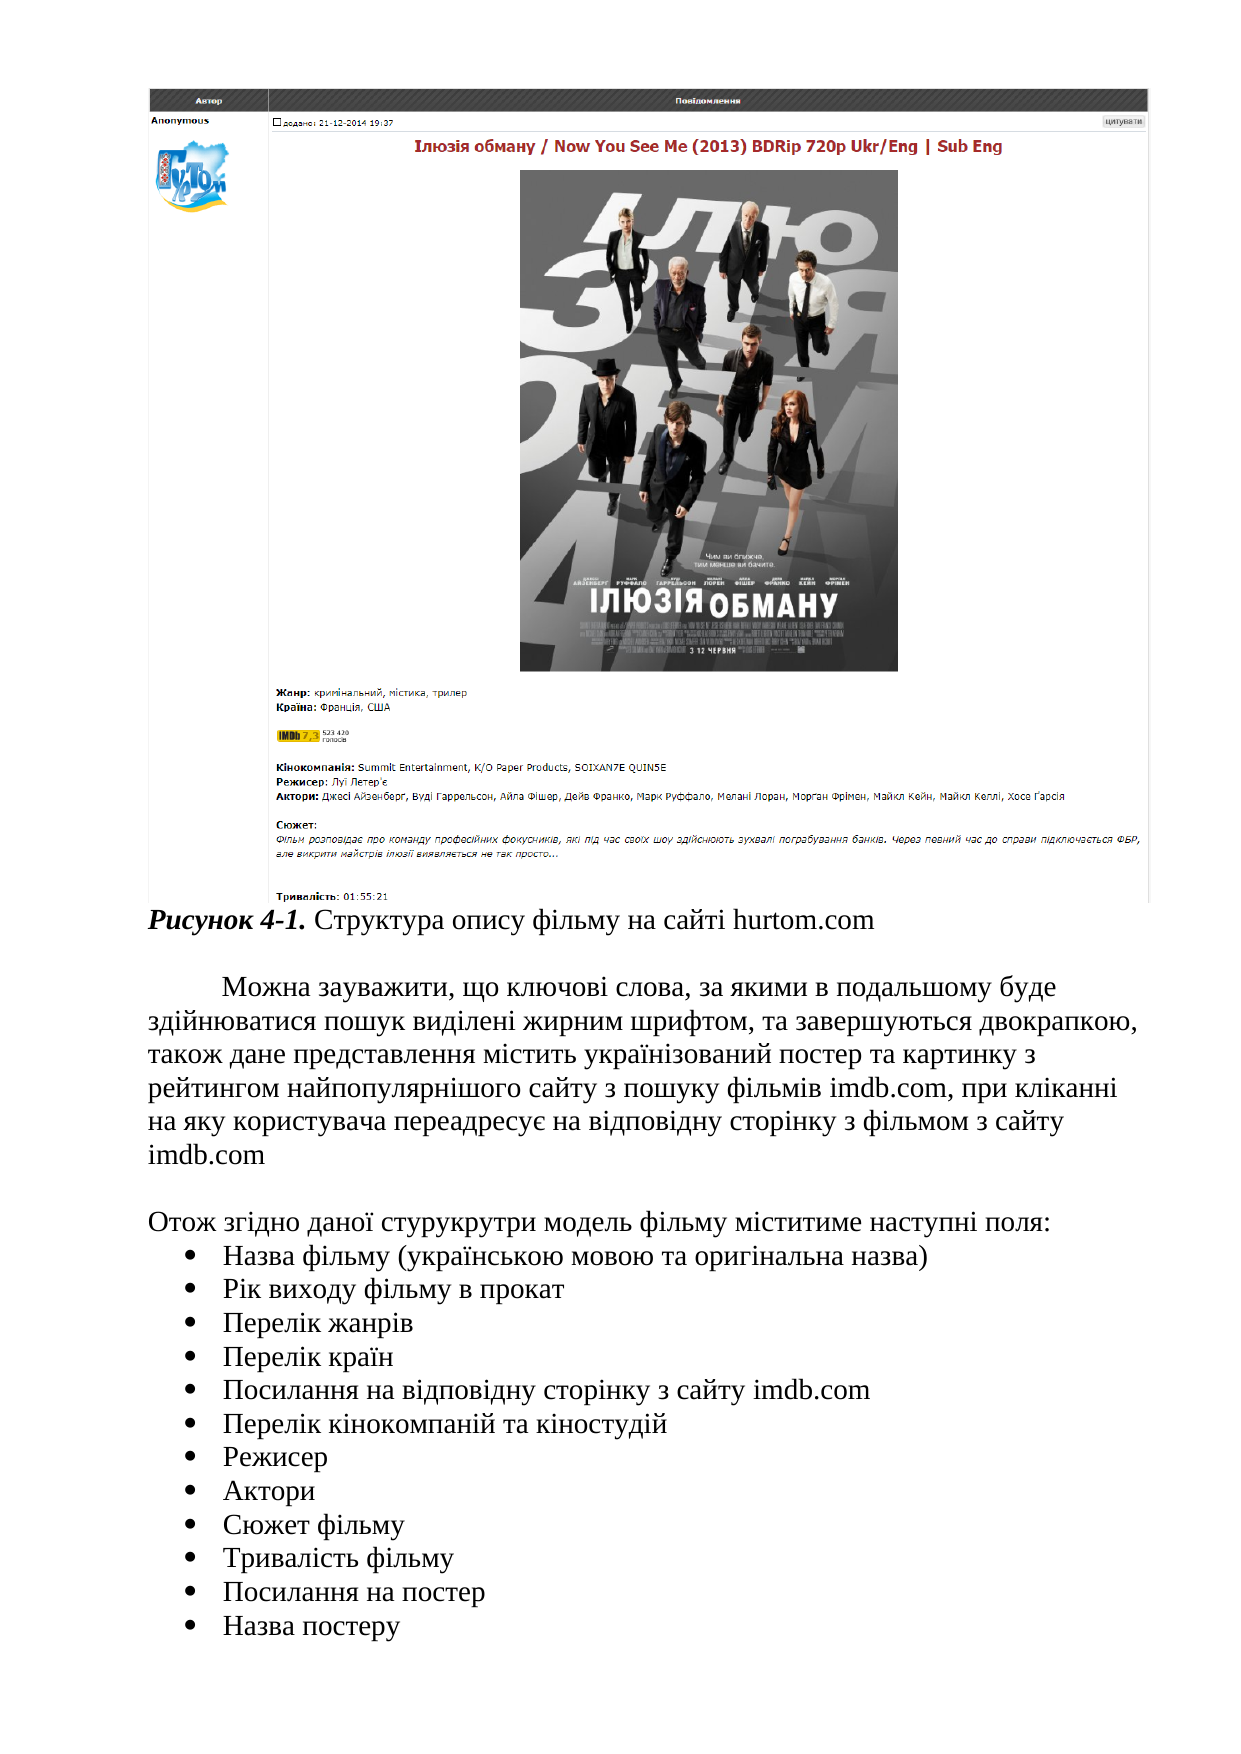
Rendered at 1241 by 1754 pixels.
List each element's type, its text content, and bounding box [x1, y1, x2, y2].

picture [148, 88, 1151, 903]
list Рік виходу фільму в прокат [185, 1271, 1152, 1305]
list Посилання на відповідну сторінку з сайту imdb.com [185, 1372, 1152, 1406]
list Режисер [185, 1439, 1152, 1473]
list Сюжет фільму [185, 1507, 1152, 1541]
list Перелік країн [185, 1339, 1152, 1372]
list Посилання на постер [185, 1574, 1152, 1608]
list Назва фільму (українською мовою та оригінальна назва) [185, 1238, 1152, 1271]
text Отож згідно даної стурукрутри модель фільму міститиме наступні поля: [148, 1204, 1152, 1238]
list Назва постеру [185, 1608, 1152, 1641]
list Перелік жанрів [185, 1305, 1152, 1339]
text Рисунок 4-1. Структура опису фільму на сайті hurtom.com [148, 902, 1152, 936]
list Актори [185, 1473, 1152, 1507]
list Перелік кінокомпаній та кіностудій [185, 1406, 1152, 1439]
list Тривалість фільму [185, 1541, 1152, 1574]
text Можна зауважити, що ключові слова, за якими в подальшому буде здійнюватися пошук виділені жирним шрифтом, та завершуються двокрапкою, також дане представлення містить українізований постер та картинку з рейтингом найпопулярнішого сайту з пошуку фільмів imdb.com, при кліканні на яку користувача переадресує на відповідну сторінку з фільмом з сайту imdb.com [148, 969, 1152, 1171]
